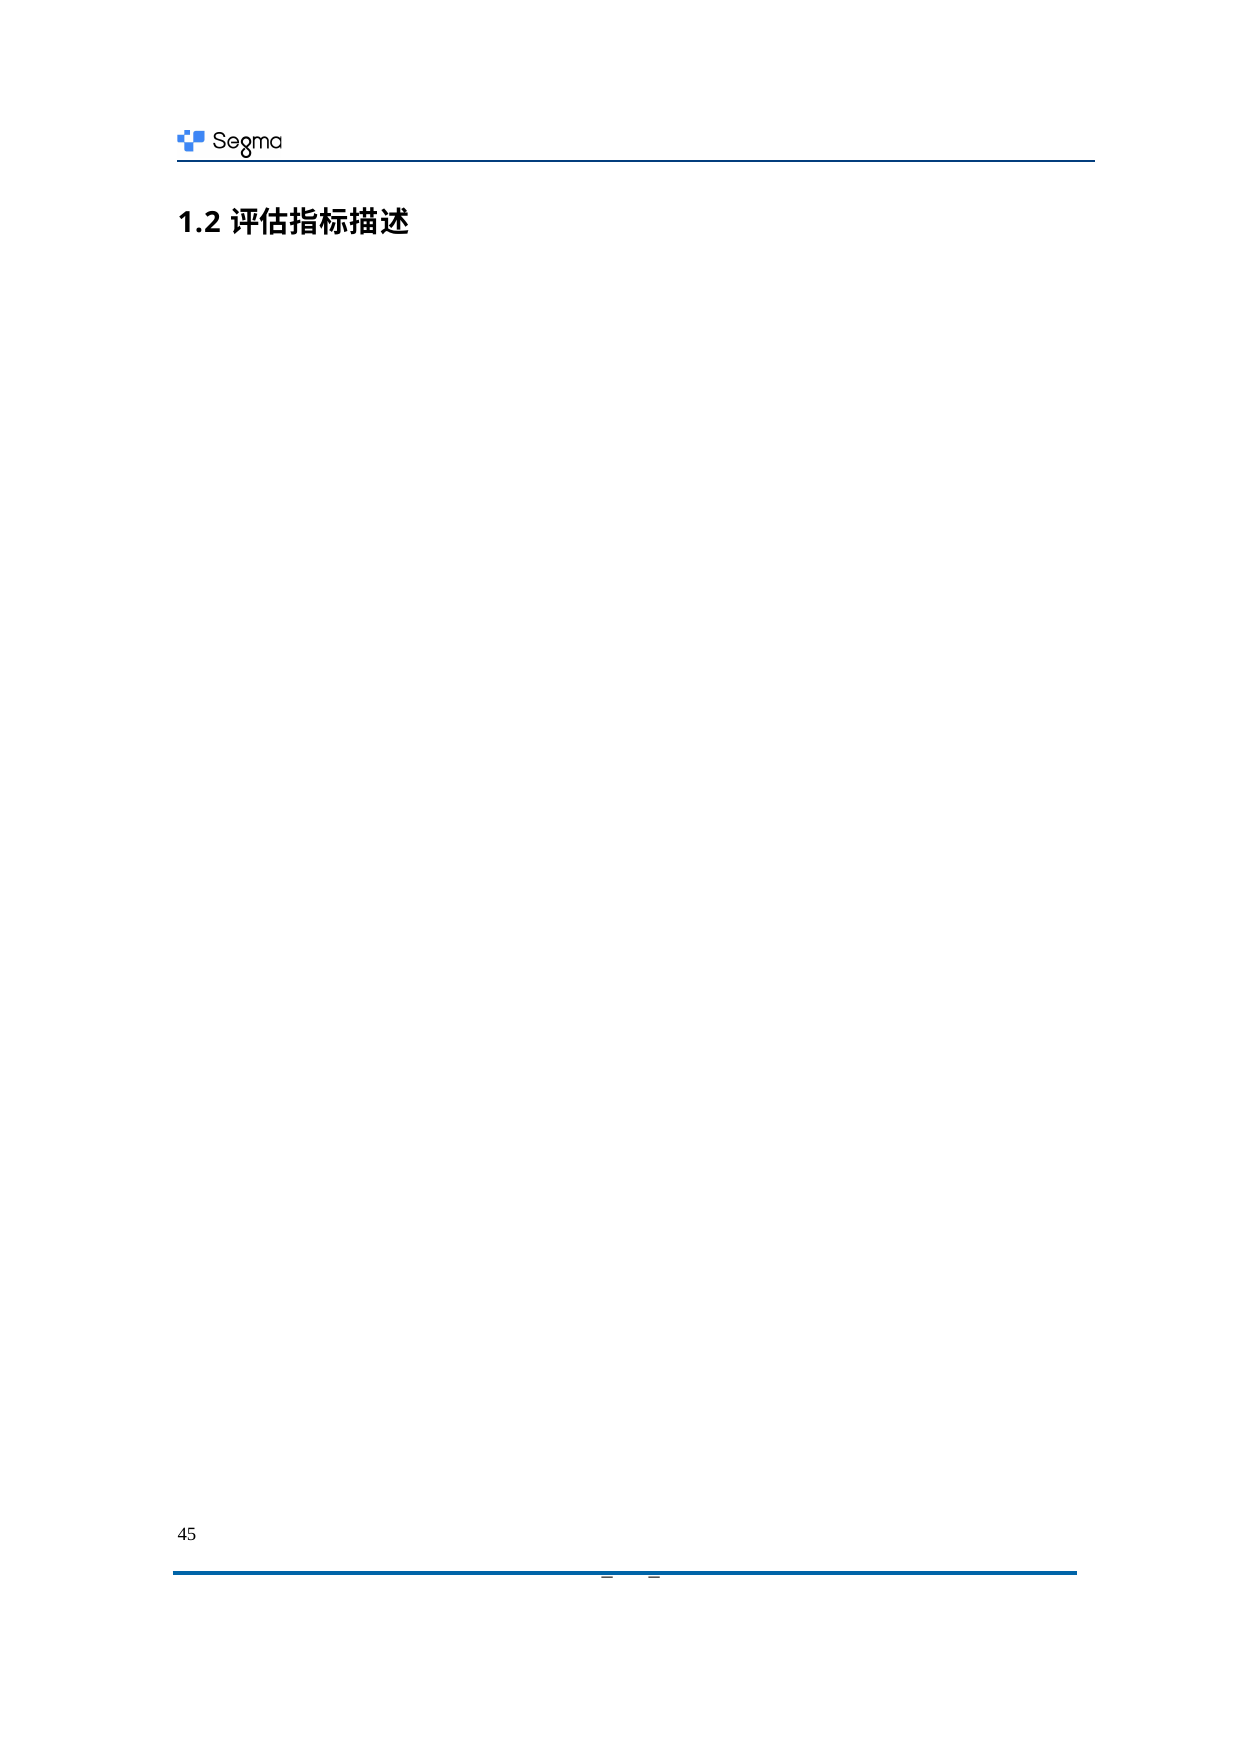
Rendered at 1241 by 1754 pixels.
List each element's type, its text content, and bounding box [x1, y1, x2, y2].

text 1.2 评估指标描述 [177, 199, 1092, 241]
picture [177, 130, 282, 158]
